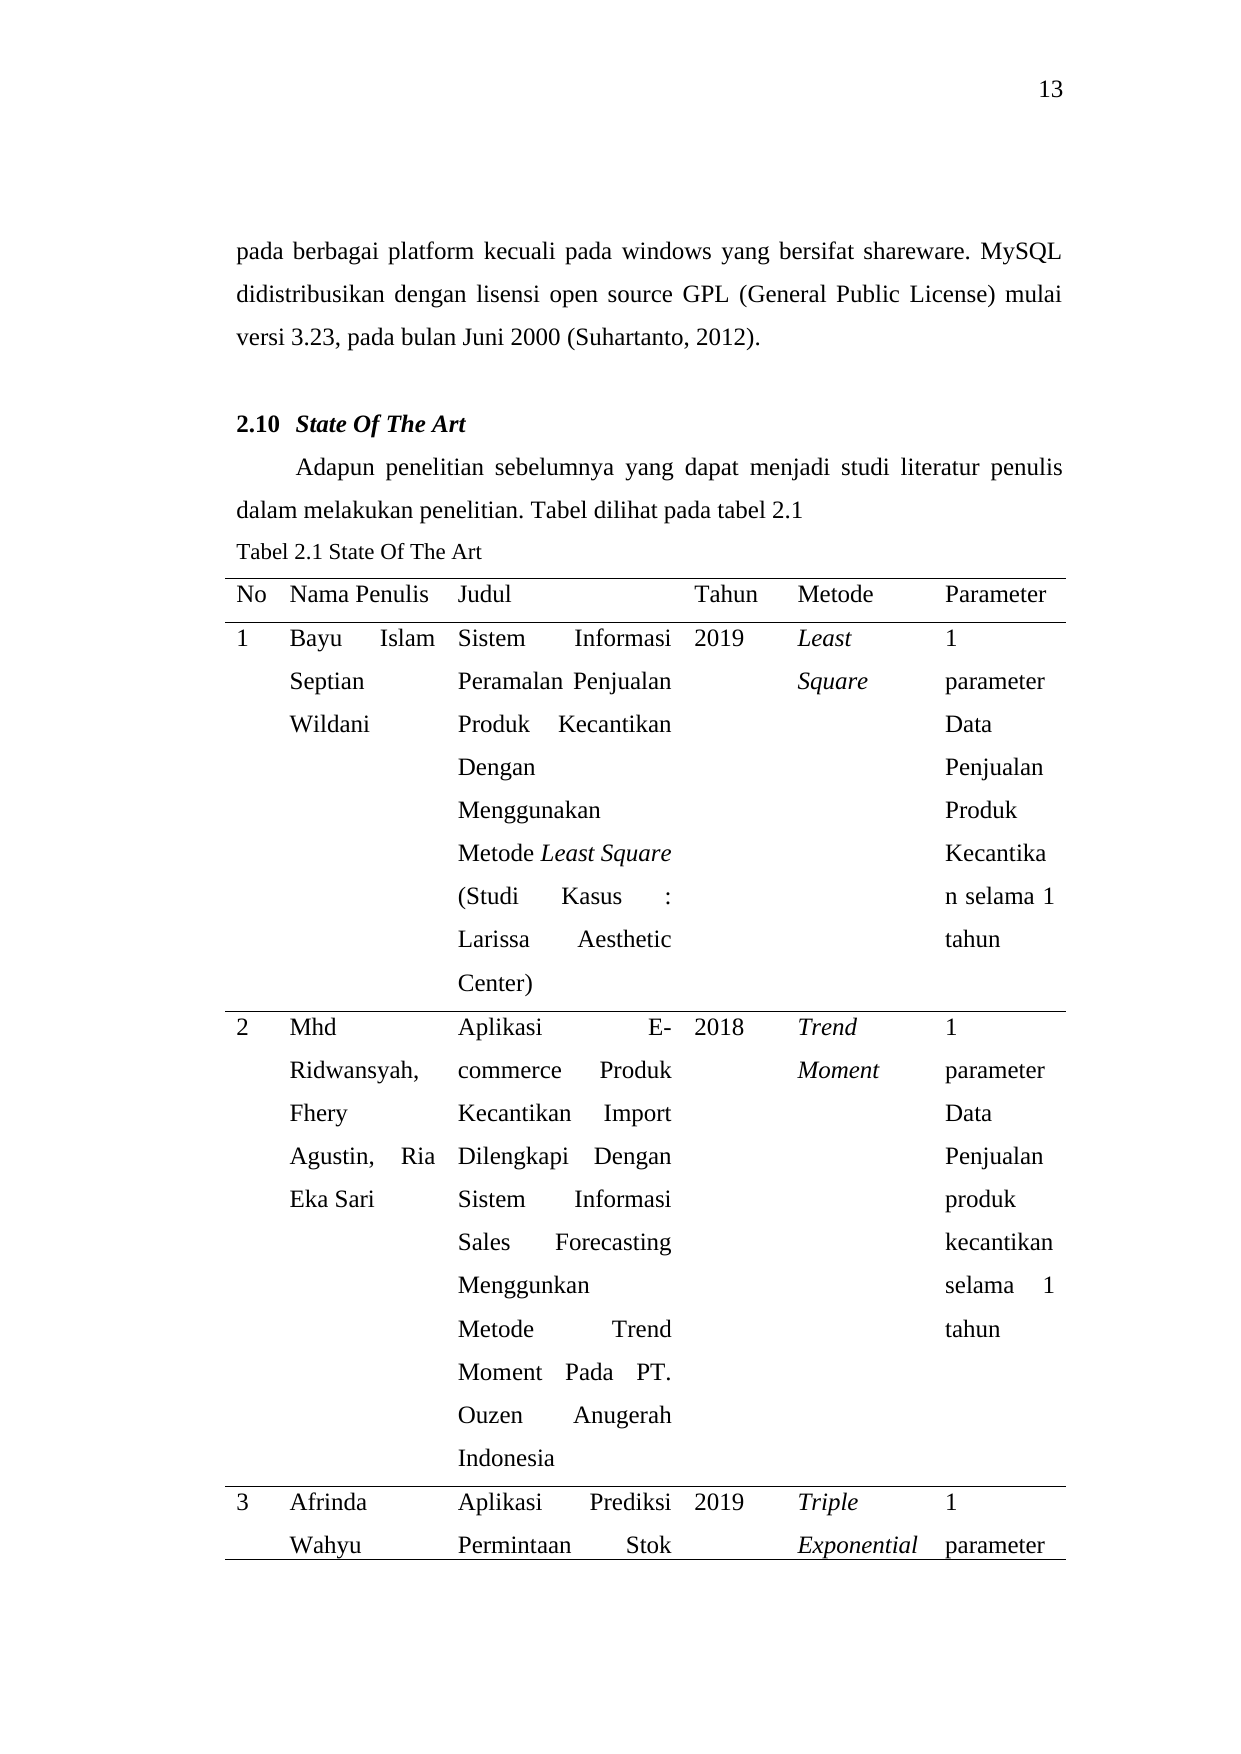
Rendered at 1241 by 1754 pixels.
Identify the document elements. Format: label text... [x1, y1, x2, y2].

table_cell Sistem Informasi Peramalan Penjualan Produk Kecantikan Dengan Menggunakan Metode Least Square (Studi Kasus : Larissa Aesthetic Center) [446, 623, 683, 1011]
table_cell 2 [225, 1012, 278, 1486]
table_cell 2019 [683, 623, 786, 1011]
table_cell 2019 [683, 1487, 786, 1559]
table_cell 2018 [683, 1012, 786, 1486]
table_cell Aplikasi E-commerce Produk Kecantikan Import Dilengkapi Dengan Sistem Informasi Sales Forecasting Menggunkan Metode Trend Moment Pada PT. Ouzen Anugerah Indonesia [446, 1012, 683, 1486]
table_header Parameter [934, 579, 1066, 622]
table_cell Trend Moment [786, 1012, 934, 1486]
table_header Metode [786, 579, 934, 622]
table_cell Least Square [786, 623, 934, 1011]
text Tabel 2.1 State Of The Art [236, 538, 1063, 564]
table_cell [786, 1487, 934, 1559]
table_cell 1 [225, 623, 278, 1011]
table_header No [225, 579, 278, 622]
table_cell 3 [225, 1487, 278, 1559]
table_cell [934, 1487, 1066, 1559]
table_header Tahun [683, 579, 786, 622]
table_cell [278, 1487, 446, 1559]
list Adapun penelitian sebelumnya yang dapat menjadi studi literatur penulis dalam melakukan penelitian. Tabel dilihat pada tabel 2.1 [236, 452, 1063, 524]
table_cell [446, 1487, 683, 1559]
table_cell Mhd Ridwansyah, Fhery Agustin, Ria Eka Sari [278, 1012, 446, 1486]
table_cell Bayu Islam Septian Wildani [278, 623, 446, 1011]
table_header Judul [446, 579, 683, 622]
table_cell 1 parameter Data Penjualan produk kecantikanselama 1 tahun [934, 1012, 1066, 1486]
table_header Nama Penulis [278, 579, 446, 622]
list State Of The Art [236, 409, 1063, 437]
table_cell 1 parameter Data Penjualan Produk Kecantikan selama 1 tahun [934, 623, 1066, 1011]
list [236, 236, 1063, 351]
